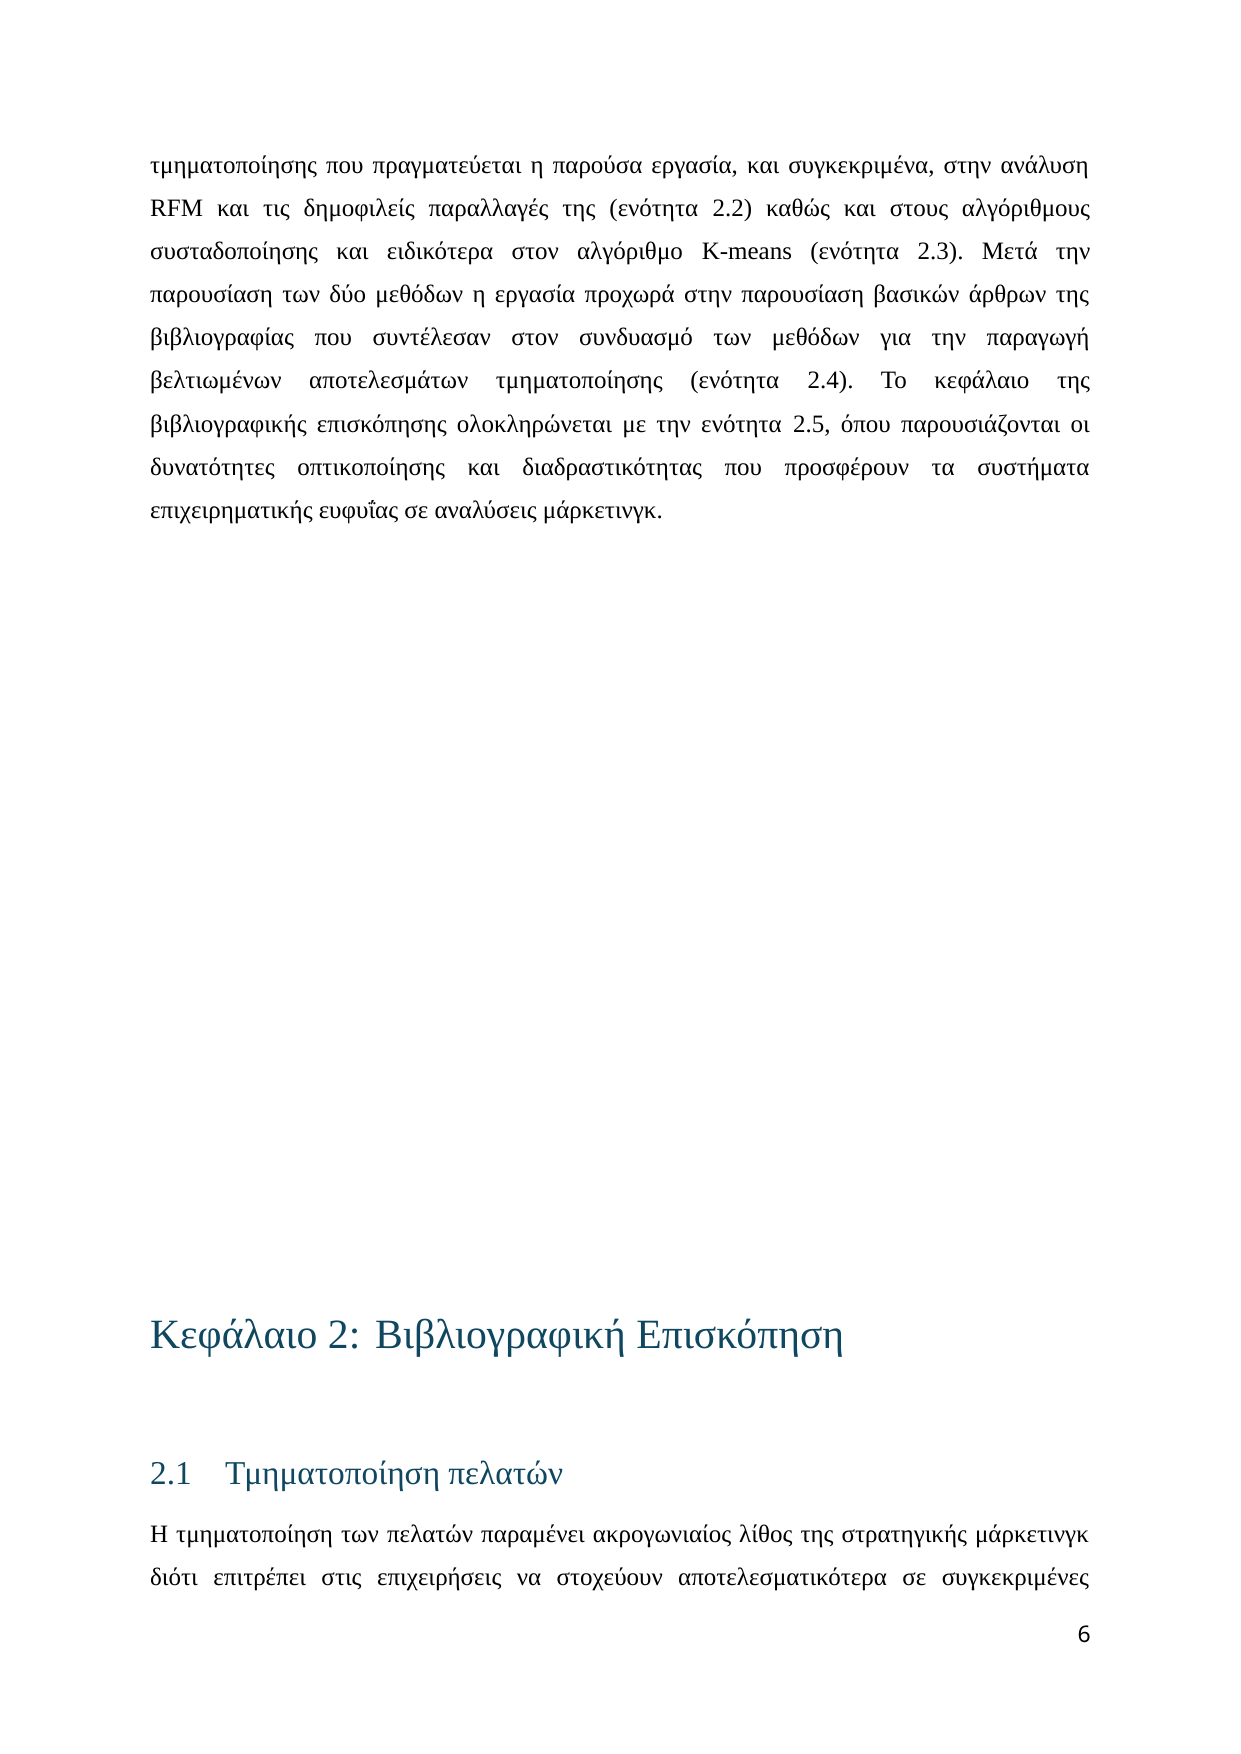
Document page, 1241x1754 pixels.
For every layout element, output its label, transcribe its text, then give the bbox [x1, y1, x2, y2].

subtitle Βιβλιογραφική Επισκόπηση [150, 1309, 1090, 1357]
subtitle Τμηματοποίηση πελατών [150, 1453, 1090, 1492]
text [150, 150, 1090, 524]
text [150, 1519, 1090, 1591]
